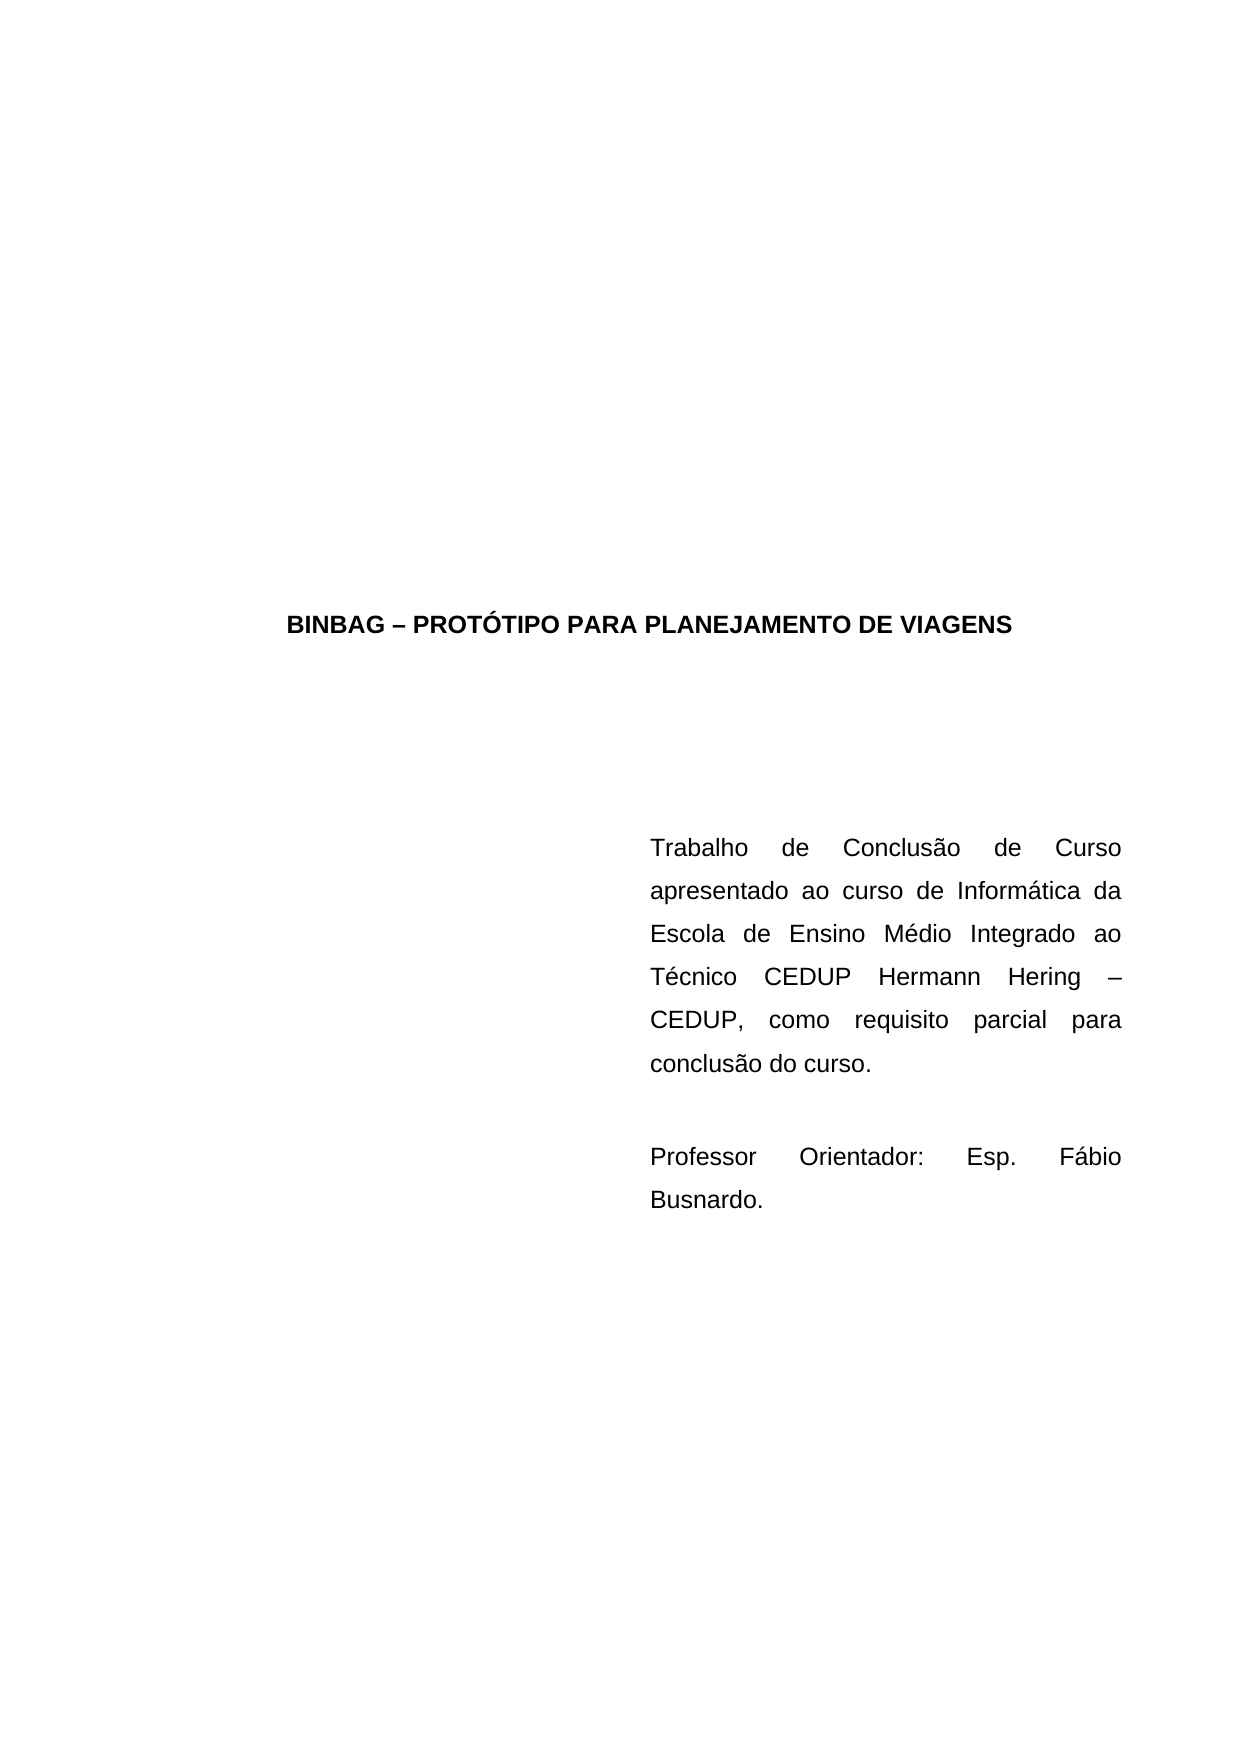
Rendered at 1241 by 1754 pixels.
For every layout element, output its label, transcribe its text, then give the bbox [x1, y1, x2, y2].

text Professor Orientador: Esp. Fábio Busnardo. [650, 1142, 1122, 1213]
text Trabalho de Conclusão de Curso apresentado ao curso de Informática da Escola de Ensino Médio Integrado ao Técnico CEDUP Hermann Hering – CEDUP, como requisito parcial para conclusão do curso. [650, 833, 1122, 1077]
text BINBAG – PROTÓTIPO PARA PLANEJAMENTO DE VIAGENS [177, 610, 1122, 639]
